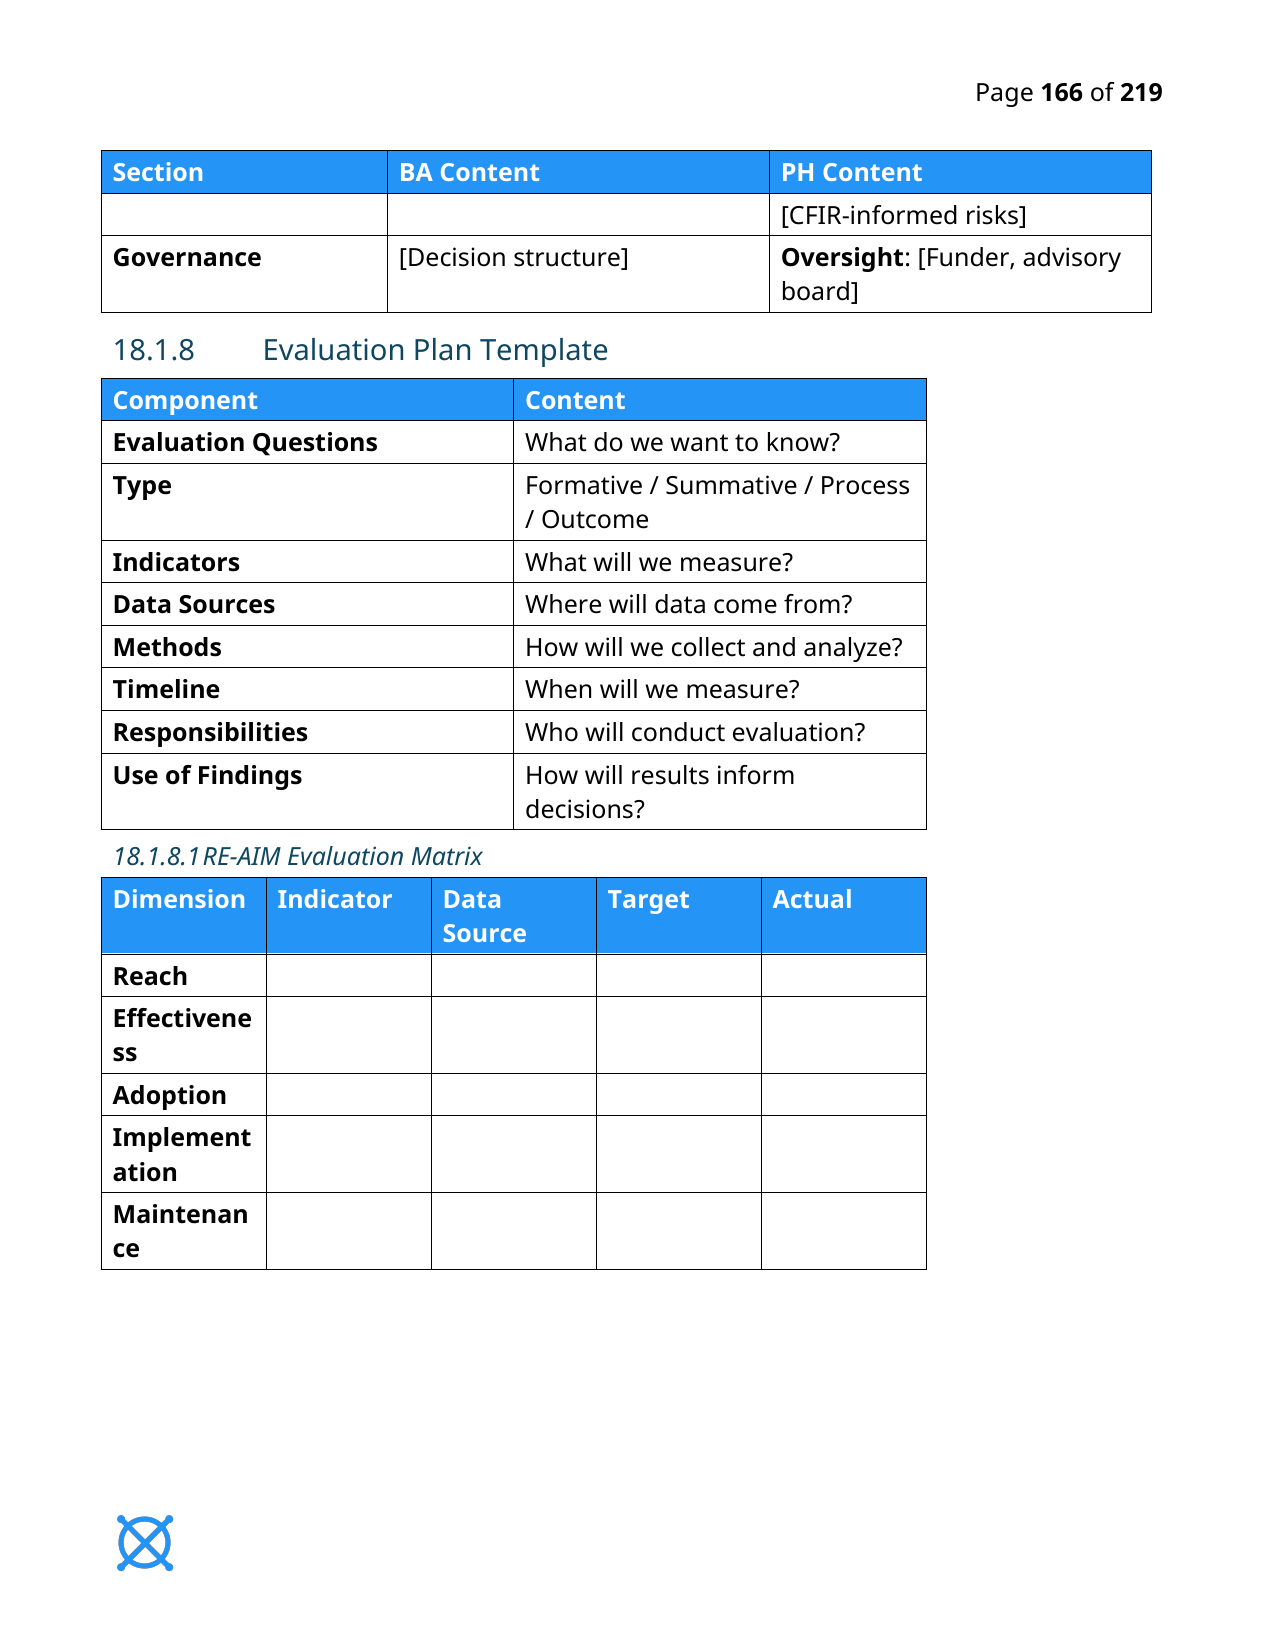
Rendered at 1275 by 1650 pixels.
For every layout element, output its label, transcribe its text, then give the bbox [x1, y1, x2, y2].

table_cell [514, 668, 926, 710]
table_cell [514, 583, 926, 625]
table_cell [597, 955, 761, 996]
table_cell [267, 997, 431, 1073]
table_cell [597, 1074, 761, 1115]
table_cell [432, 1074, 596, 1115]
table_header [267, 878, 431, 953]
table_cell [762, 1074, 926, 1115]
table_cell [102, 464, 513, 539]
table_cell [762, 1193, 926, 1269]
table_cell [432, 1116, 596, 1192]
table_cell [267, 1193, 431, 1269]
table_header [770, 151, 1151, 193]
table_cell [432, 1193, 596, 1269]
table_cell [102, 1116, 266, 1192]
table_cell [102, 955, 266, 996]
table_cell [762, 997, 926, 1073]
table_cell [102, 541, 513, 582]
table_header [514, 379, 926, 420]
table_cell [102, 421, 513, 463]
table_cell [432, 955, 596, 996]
subtitle RE-AIM Evaluation Matrix [112, 838, 1162, 873]
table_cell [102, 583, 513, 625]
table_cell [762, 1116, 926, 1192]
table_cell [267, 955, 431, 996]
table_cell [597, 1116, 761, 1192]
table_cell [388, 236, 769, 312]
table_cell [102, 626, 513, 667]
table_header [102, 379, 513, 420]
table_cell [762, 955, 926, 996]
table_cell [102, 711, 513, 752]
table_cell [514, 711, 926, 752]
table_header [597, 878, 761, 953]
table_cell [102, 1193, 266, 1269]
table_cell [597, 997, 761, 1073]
subtitle Evaluation Plan Template [112, 329, 1162, 369]
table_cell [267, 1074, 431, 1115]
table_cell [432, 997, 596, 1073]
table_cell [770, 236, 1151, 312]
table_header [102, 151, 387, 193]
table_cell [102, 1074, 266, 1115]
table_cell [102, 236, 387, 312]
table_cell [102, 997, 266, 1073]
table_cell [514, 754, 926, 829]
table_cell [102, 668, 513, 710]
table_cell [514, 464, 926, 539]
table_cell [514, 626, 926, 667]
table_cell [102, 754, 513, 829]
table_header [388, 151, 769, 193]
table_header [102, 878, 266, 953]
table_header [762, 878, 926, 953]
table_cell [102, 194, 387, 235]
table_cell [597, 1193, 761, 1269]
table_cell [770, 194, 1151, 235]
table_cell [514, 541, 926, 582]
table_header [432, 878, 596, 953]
picture [112, 1511, 177, 1575]
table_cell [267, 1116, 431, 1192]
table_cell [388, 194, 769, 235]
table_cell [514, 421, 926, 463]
